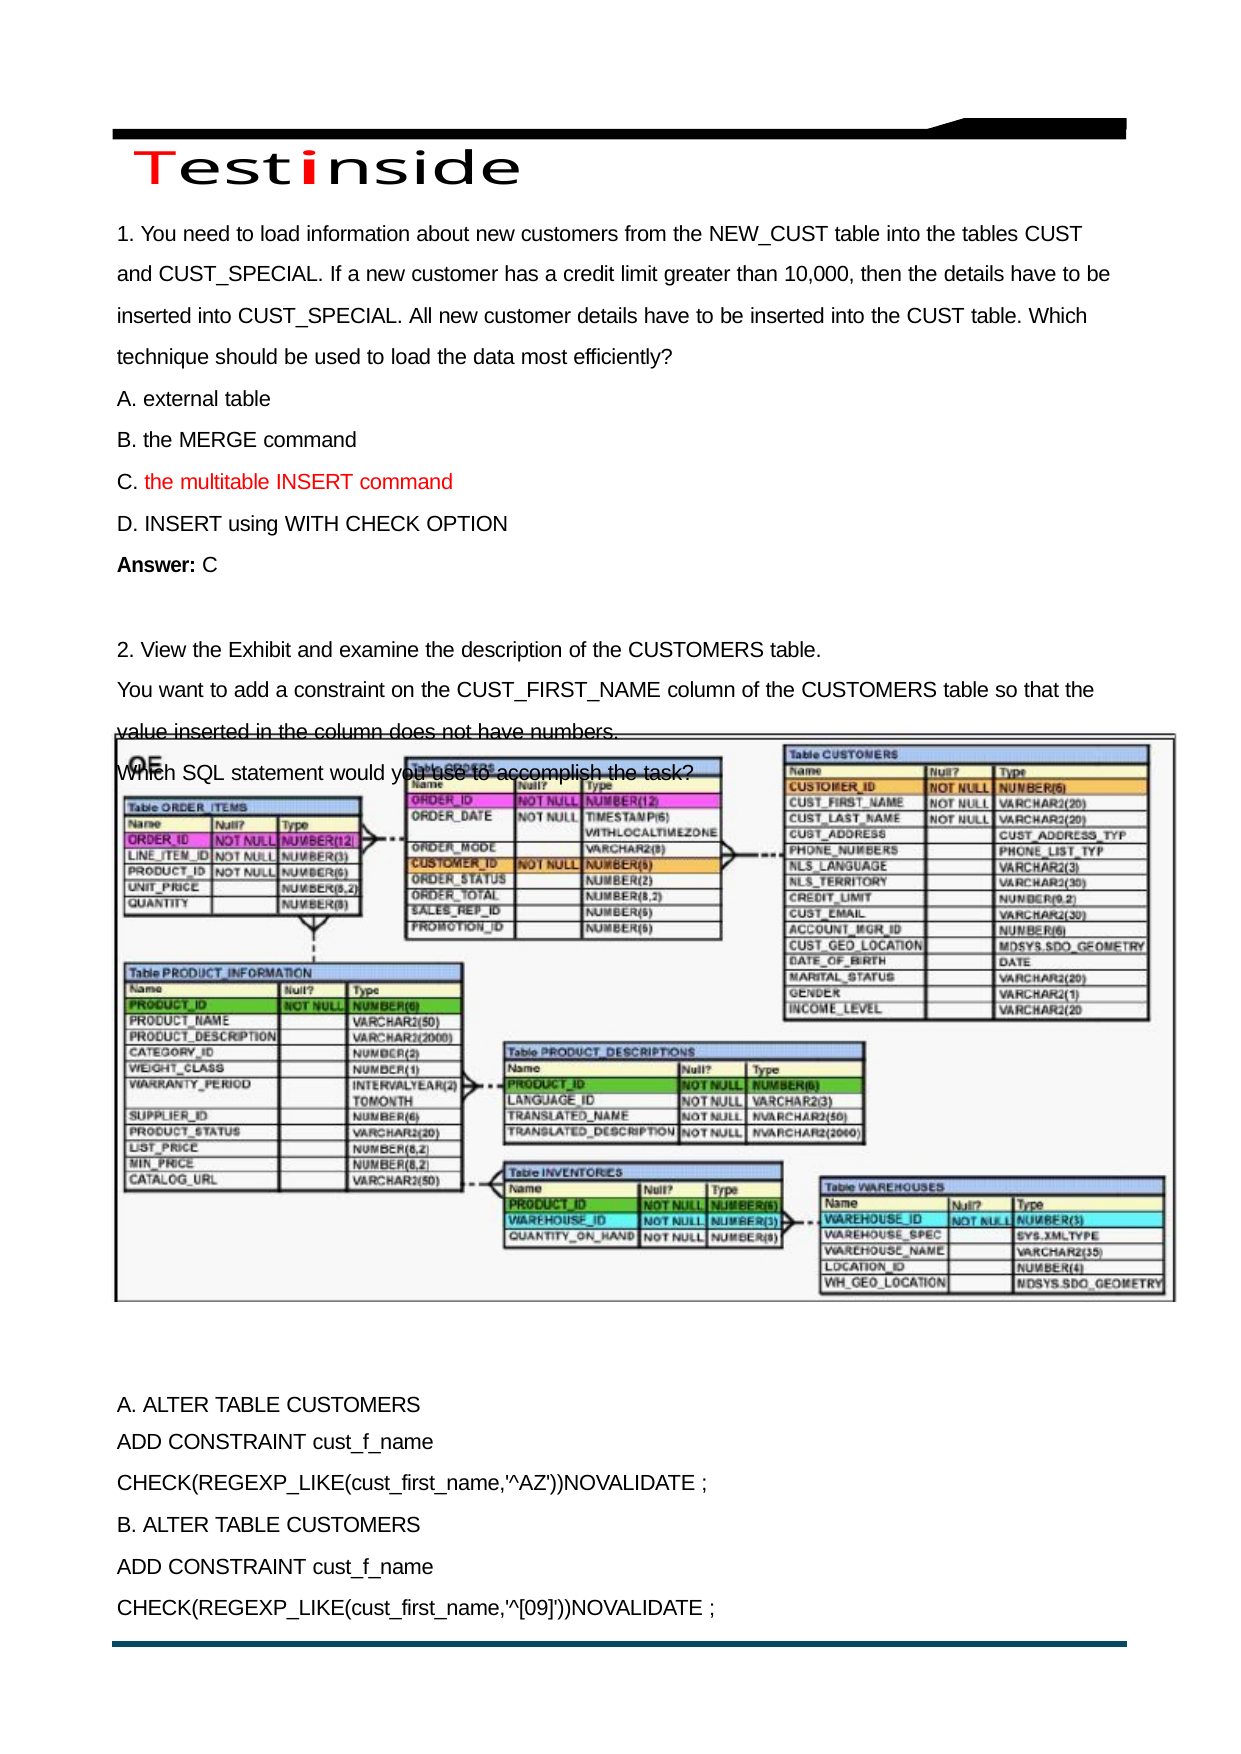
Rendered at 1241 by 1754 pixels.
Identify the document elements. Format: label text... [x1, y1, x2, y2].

text ADD CONSTRAINT cust_f_name [117, 1541, 1172, 1582]
text 1. You need to load information about new customers from the NEW_CUST table into the tables CUST [117, 218, 1172, 248]
text A. ALTER TABLE CUSTOMERS [117, 1396, 1172, 1416]
text value inserted in the column does not have numbers. [117, 706, 1172, 748]
text CHECK(REGEXP_LIKE(cust_first_name,'^[0­9]'))NOVALIDATE ; [117, 1582, 1172, 1624]
text and CUST_SPECIAL. If a new customer has a credit limit greater than 10,000, then the details have to be [117, 248, 1172, 289]
text You want to add a constraint on the CUST_FIRST_NAME column of the CUSTOMERS table so that the [117, 664, 1172, 706]
text B. ALTER TABLE CUSTOMERS [117, 1499, 1172, 1541]
text D. INSERT using WITH CHECK OPTION [117, 498, 1172, 539]
text B. the MERGE command [117, 414, 1172, 456]
text A. external table [117, 373, 1172, 414]
text ADD CONSTRAINT cust_f_name [117, 1416, 1172, 1458]
text 2. View the Exhibit and examine the description of the CUSTOMERS table. [117, 631, 1172, 664]
text CHECK(REGEXP_LIKE(cust_first_name,'^A­Z'))NOVALIDATE ; [117, 1458, 1172, 1499]
text inserted into CUST_SPECIAL. All new customer details have to be inserted into the CUST table. Which [117, 289, 1172, 331]
text Test inside [117, 151, 1172, 193]
text technique should be used to load the data most efficiently? [117, 331, 1172, 373]
text Which SQL statement would you use to accomplish the task? [117, 748, 1172, 789]
picture [110, 729, 1178, 1302]
text C. the multitable INSERT command [117, 456, 1172, 498]
text Answer: C [117, 539, 1172, 581]
